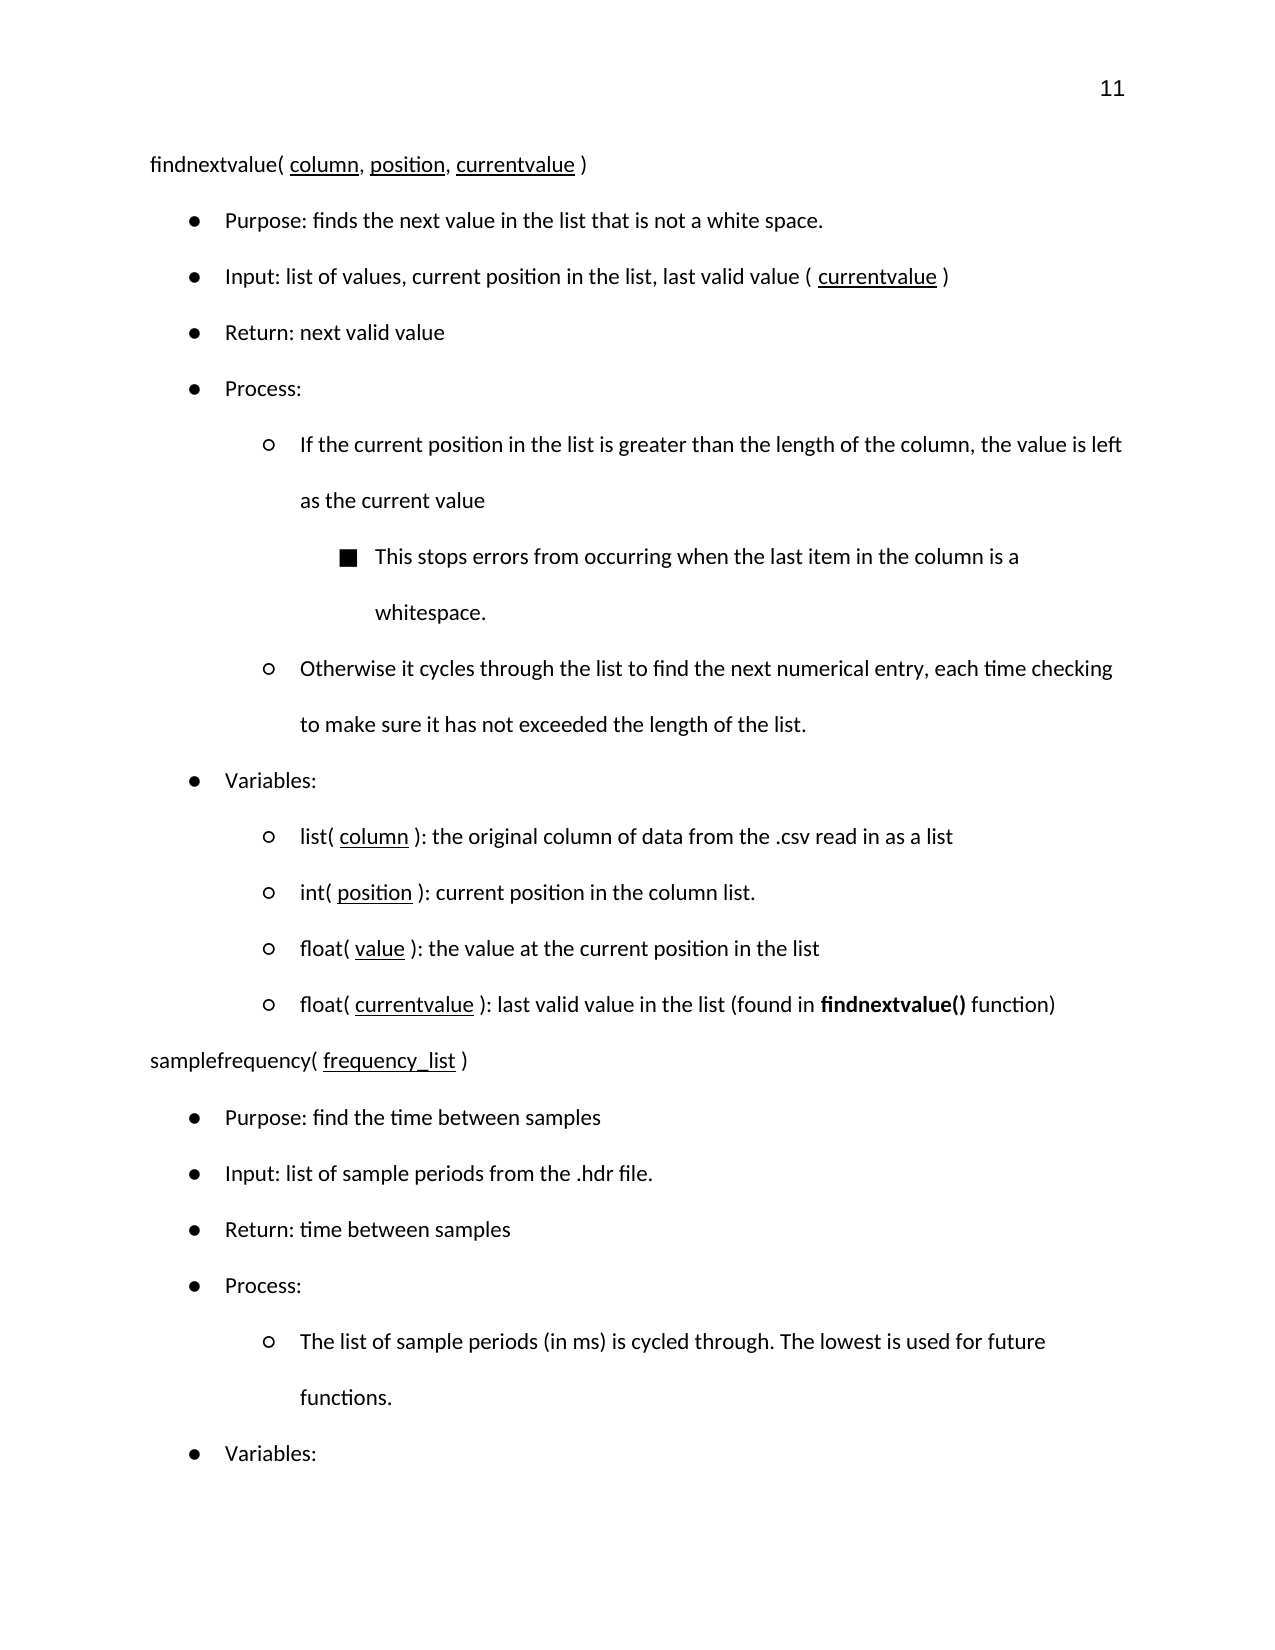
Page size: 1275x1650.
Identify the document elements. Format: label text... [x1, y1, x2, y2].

text samplefrequency( frequency_list ) [150, 1047, 1125, 1075]
list This stops errors from occurring when the last item in the column is a whitespace. [337, 542, 1125, 626]
list Purpose: find the time between samples [187, 1103, 1125, 1131]
list The list of sample periods (in ms) is cycled through. The lowest is used for future functions. [262, 1327, 1125, 1411]
list Process: [187, 374, 1125, 402]
list float( value ): the value at the current position in the list [262, 934, 1125, 963]
list list( column ): the original column of data from the .csv read in as a list [262, 822, 1125, 851]
list Purpose: finds the next value in the list that is not a white space. [187, 206, 1125, 234]
list int( position ): current position in the column list. [262, 878, 1125, 907]
list Return: time between samples [187, 1215, 1125, 1243]
text findnextvalue( column, position, currentvalue ) [150, 150, 1125, 178]
list Input: list of values, current position in the list, last valid value ( currentvalue ) [187, 262, 1125, 290]
list Variables: [187, 766, 1125, 794]
list Variables: [187, 1439, 1125, 1467]
list Process: [187, 1271, 1125, 1299]
list Input: list of sample periods from the .hdr file. [187, 1159, 1125, 1187]
list float( currentvalue ): last valid value in the list (found in findnextvalue() function) [262, 991, 1125, 1019]
list Otherwise it cycles through the list to find the next numerical entry, each time checking to make sure it has not exceeded the length of the list. [262, 654, 1125, 738]
list If the current position in the list is greater than the length of the column, the value is left as the current value [262, 430, 1125, 514]
list Return: next valid value [187, 318, 1125, 346]
